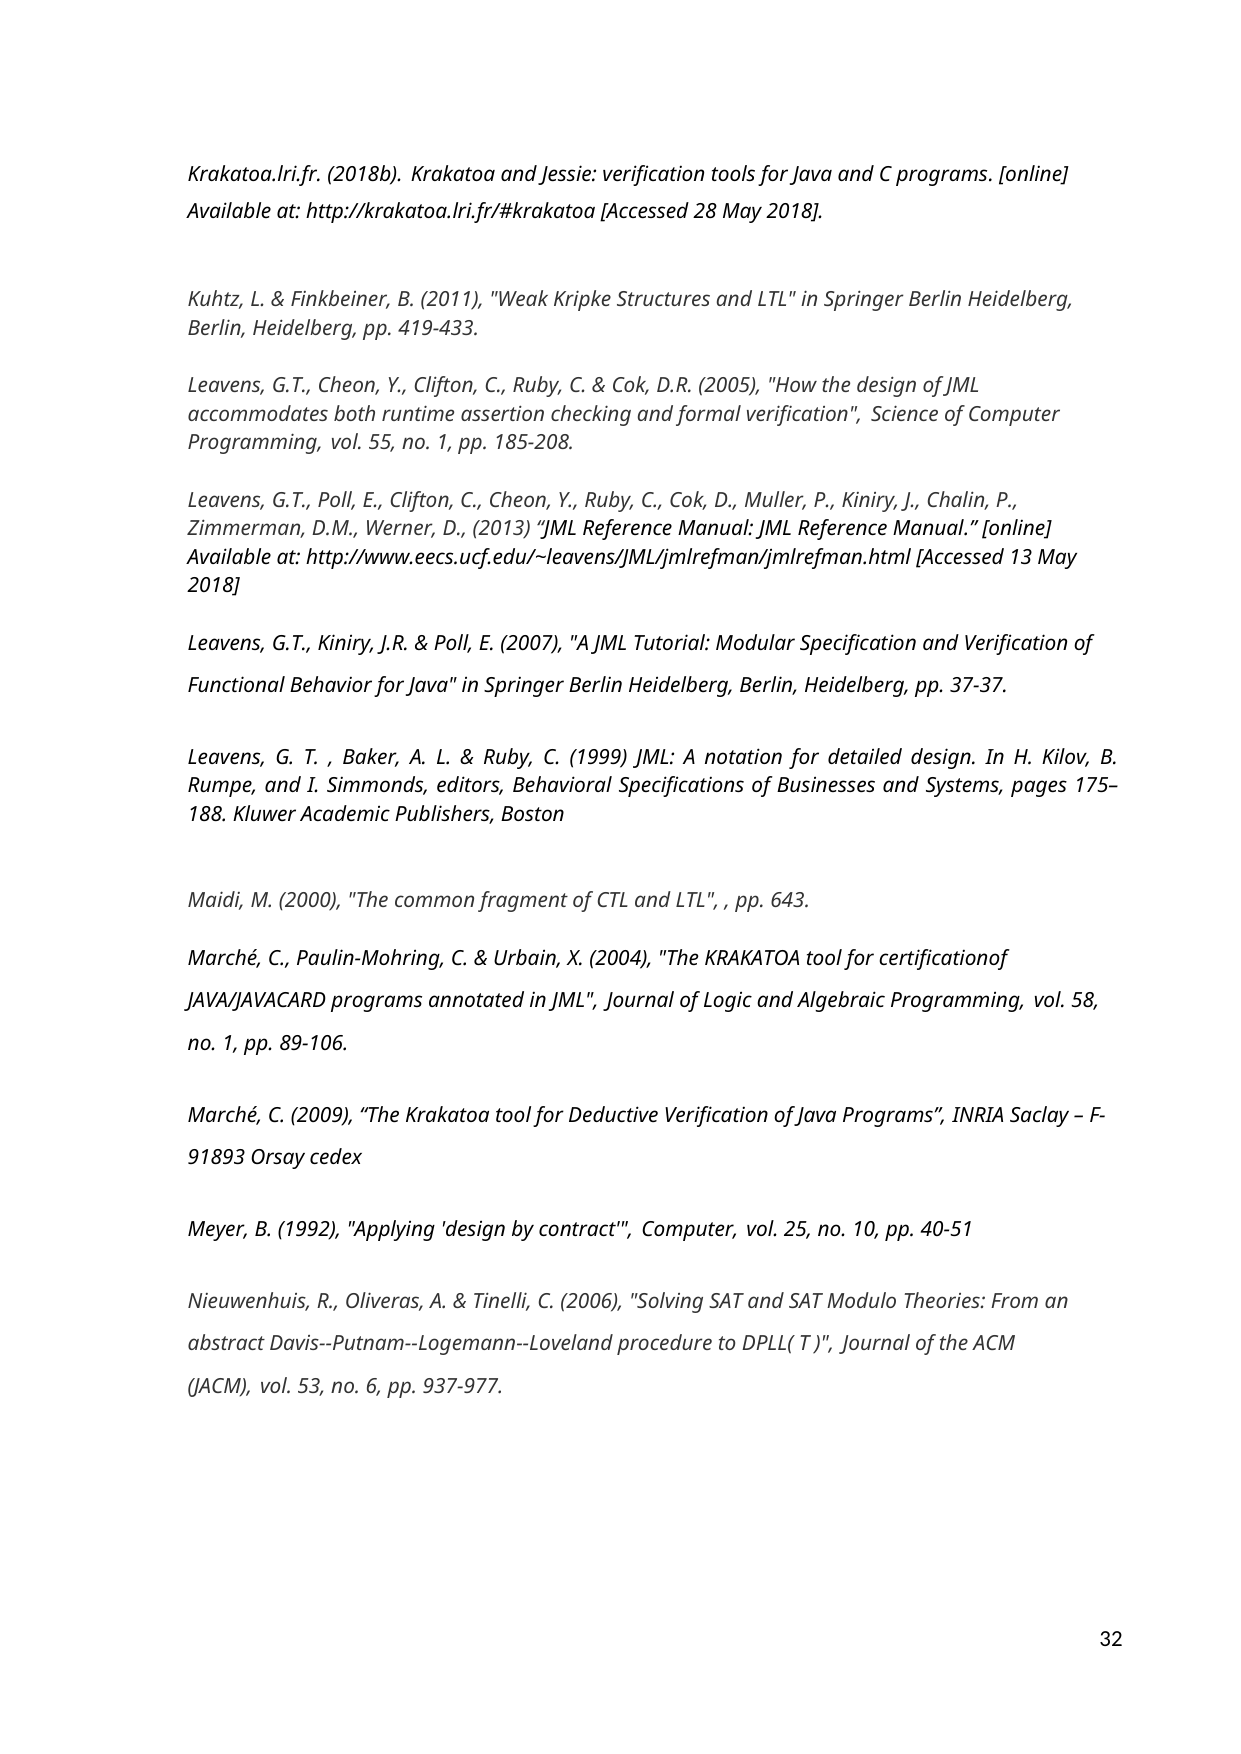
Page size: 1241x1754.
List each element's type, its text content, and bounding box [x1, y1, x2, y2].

text Marché, C., Paulin-Mohring, C. & Urbain, X. (2004), "The KRAKATOA tool for certificationof JAVA/JAVACARD programs annotated in JML", Journal of Logic and Algebraic Programming, vol. 58, no. 1, pp. 89-106. [187, 943, 1122, 1056]
text Nieuwenhuis, R., Oliveras, A. & Tinelli, C. (2006), "Solving SAT and SAT Modulo Theories: From an abstract Davis--Putnam--Logemann--Loveland procedure to DPLL( T )", Journal of the ACM (JACM), vol. 53, no. 6, pp. 937-977. [187, 1286, 1122, 1399]
text Maidi, M. (2000), "The common fragment of CTL and LTL", , pp. 643. [187, 885, 1122, 913]
text Marché, C. (2009), “The Krakatoa tool for Deductive Verification of Java Programs”, INRIA Saclay – F-91893 Orsay cedex [187, 1100, 1122, 1171]
text Meyer, B. (1992), "Applying 'design by contract'", Computer, vol. 25, no. 10, pp. 40-51 [187, 1214, 1122, 1242]
text Kuhtz, L. & Finkbeiner, B. (2011), "Weak Kripke Structures and LTL" in Springer Berlin Heidelberg, Berlin, Heidelberg, pp. 419-433. [187, 284, 1122, 341]
text Leavens, G. T. , Baker, A. L. & Ruby, C. (1999) JML: A notation for detailed design. In H. Kilov, B. Rumpe, and I. Simmonds, editors, Behavioral Specifications of Businesses and Systems, pages 175–188. Kluwer Academic Publishers, Boston [187, 742, 1122, 827]
subtitle Krakatoa.lri.fr. (2018b). Krakatoa and Jessie: verification tools for Java and C programs. [online] Available at: http://krakatoa.lri.fr/#krakatoa [Accessed 28 May 2018]. [187, 150, 1122, 225]
text Leavens, G.T., Poll, E., Clifton, C., Cheon, Y., Ruby, C., Cok, D., Muller, P., Kiniry, J., Chalin, P., Zimmerman, D.M., Werner, D., (2013) “JML Reference Manual: JML Reference Manual.” [online] Available at: http://www.eecs.ucf.edu/~leavens/JML/jmlrefman/jmlrefman.html [Accessed 13 May 2018] [187, 485, 1122, 599]
text Leavens, G.T., Kiniry, J.R. & Poll, E. (2007), "A JML Tutorial: Modular Specification and Verification of Functional Behavior for Java" in Springer Berlin Heidelberg, Berlin, Heidelberg, pp. 37-37. [187, 628, 1122, 699]
text Leavens, G.T., Cheon, Y., Clifton, C., Ruby, C. & Cok, D.R. (2005), "How the design of JML accommodates both runtime assertion checking and formal verification", Science of Computer Programming, vol. 55, no. 1, pp. 185-208. [187, 370, 1122, 456]
